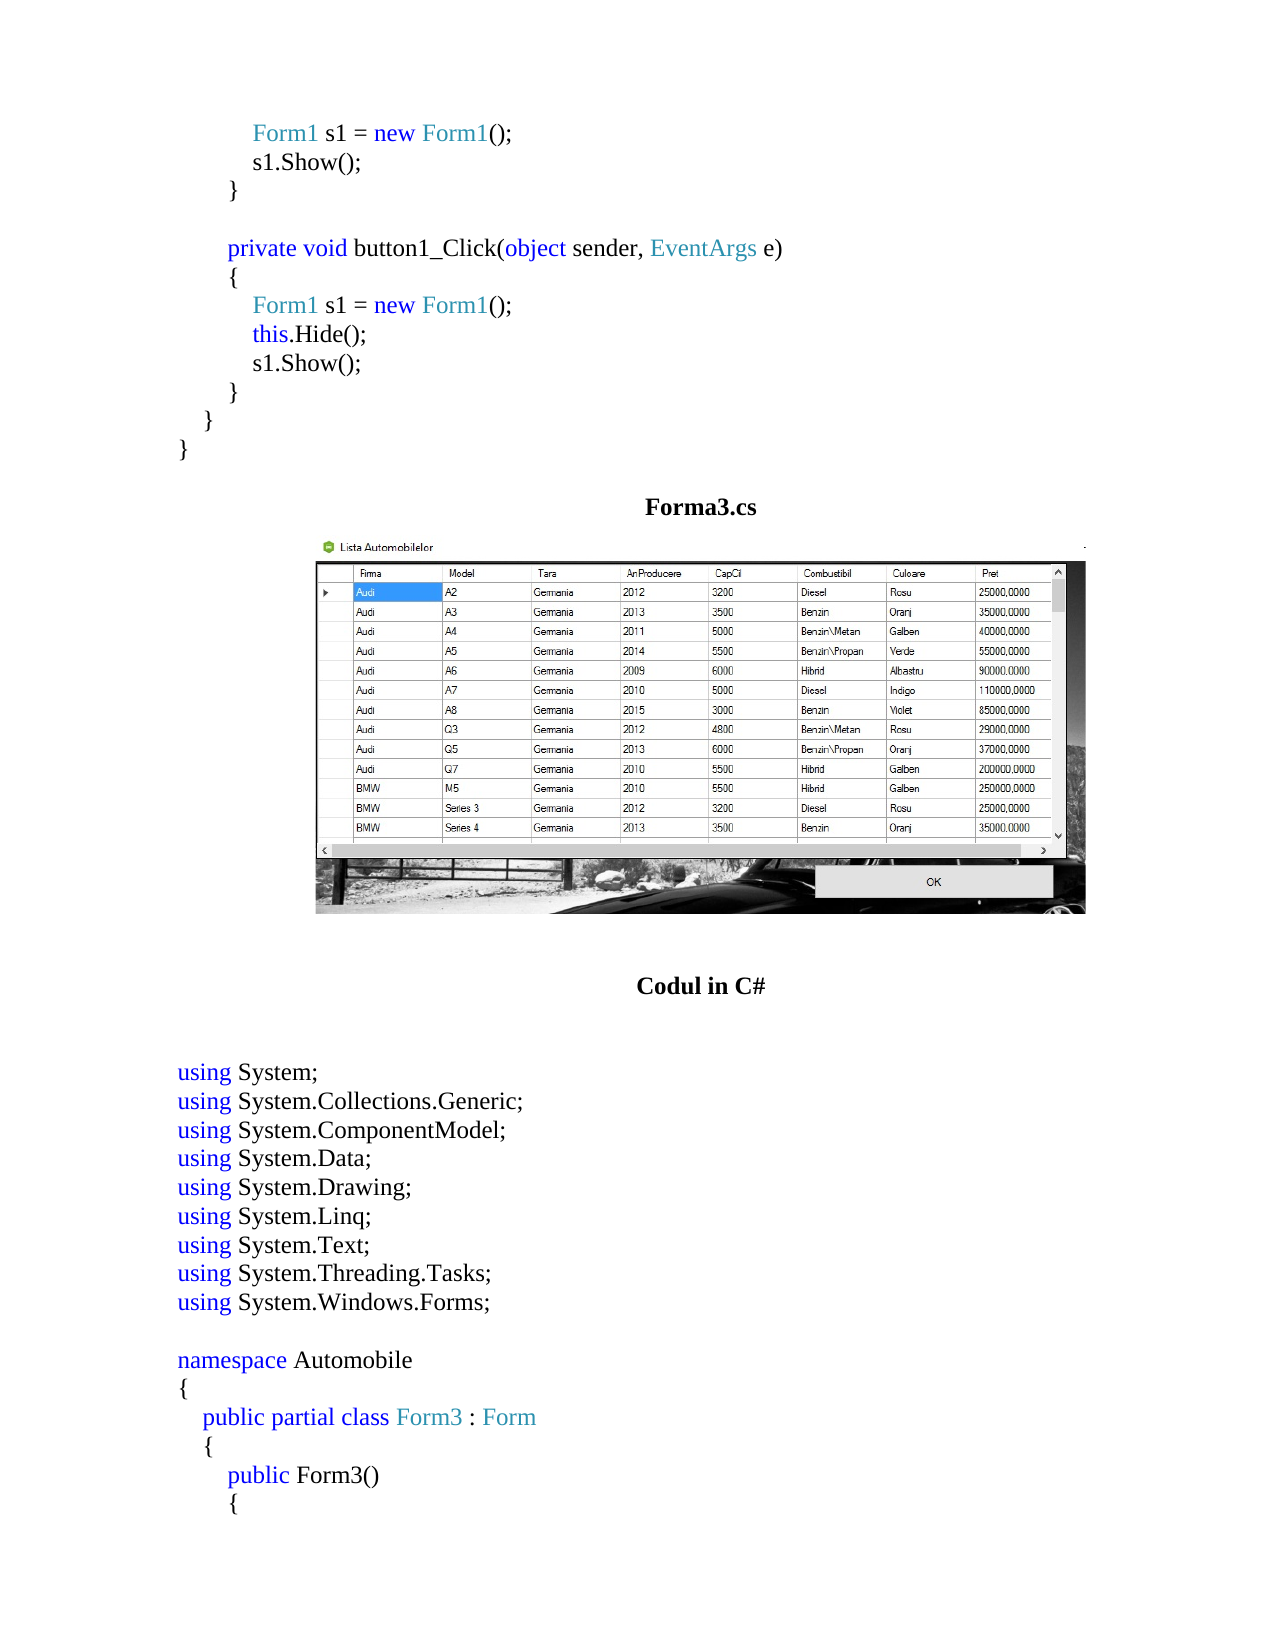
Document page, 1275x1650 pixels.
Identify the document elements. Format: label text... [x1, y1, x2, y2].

text { [177, 1373, 1186, 1402]
text s1.Show(); [177, 147, 1186, 176]
text } [177, 377, 1186, 406]
text using System.Linq; [177, 1201, 1186, 1230]
text private void button1_Click(object sender, EventArgs e) [177, 233, 1186, 262]
text { [177, 1431, 1186, 1460]
text using System.Collections.Generic; [177, 1086, 1186, 1115]
text using System.ComponentModel; [177, 1115, 1186, 1143]
text Form1 s1 = new Form1(); [177, 291, 1186, 319]
text } [177, 176, 1186, 204]
text using System.Windows.Forms; [177, 1287, 1186, 1316]
text } [177, 406, 1186, 434]
text s1.Show(); [177, 348, 1186, 377]
text } [177, 434, 1186, 463]
text using System.Drawing; [177, 1172, 1186, 1201]
text using System.Data; [177, 1143, 1186, 1172]
text Form1 s1 = new Form1(); [177, 118, 1186, 147]
picture [315, 535, 1086, 914]
text using System.Threading.Tasks; [177, 1258, 1186, 1287]
text { [177, 1488, 1186, 1517]
text using System.Text; [177, 1230, 1186, 1258]
text public Form3() [177, 1460, 1186, 1488]
text using System; [177, 1057, 1186, 1086]
text this.Hide(); [177, 319, 1186, 348]
text namespace Automobile [177, 1345, 1186, 1373]
text { [177, 262, 1186, 291]
text Codul in C# [215, 971, 1186, 1000]
text Forma3.cs [215, 492, 1186, 521]
text public partial class Form3 : Form [177, 1402, 1186, 1431]
